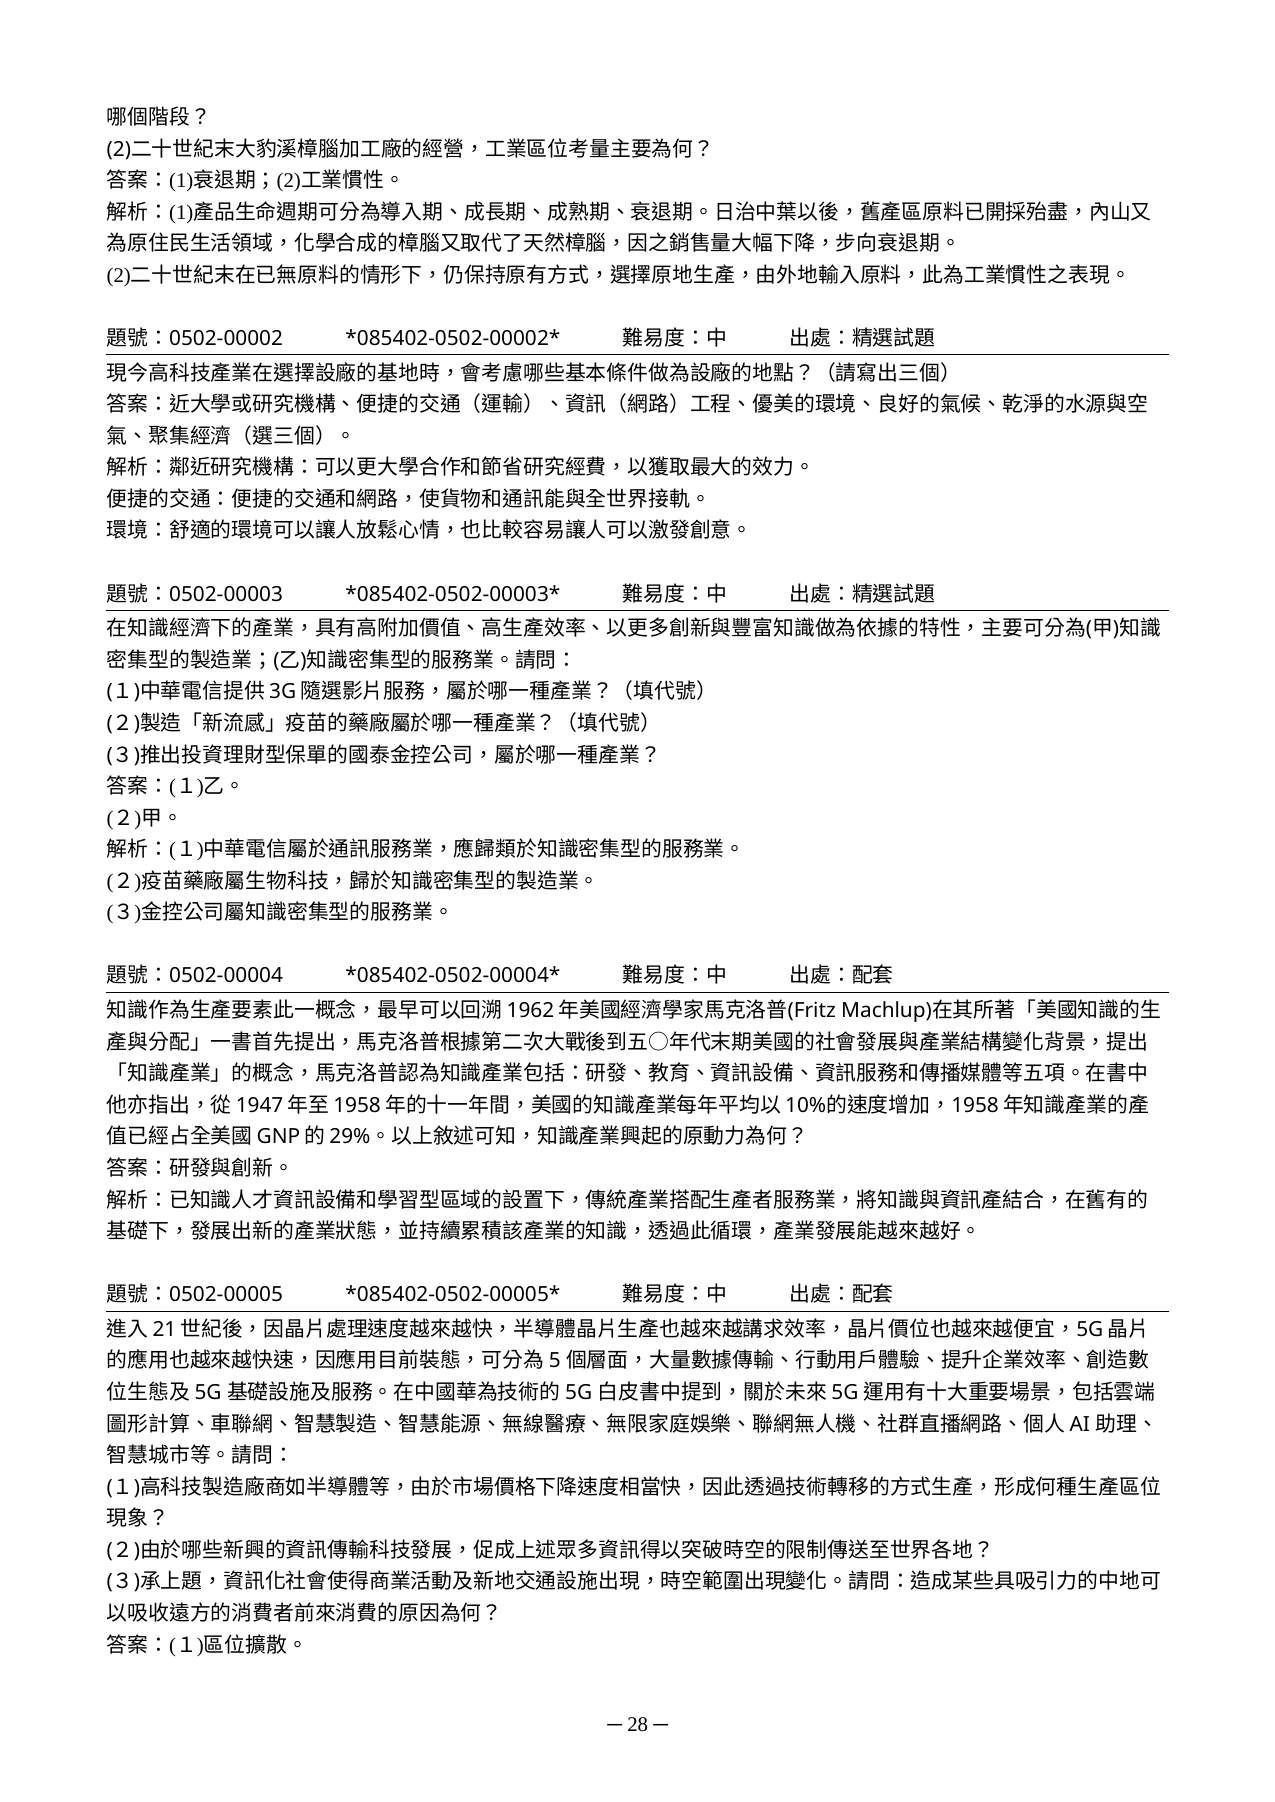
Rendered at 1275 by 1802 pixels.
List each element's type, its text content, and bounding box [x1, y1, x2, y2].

text 題號：0502-00004 *085402-0502-00004* 難易度：中 出處：配套 [106, 958, 1169, 992]
text 題號：0502-00002 *085402-0502-00002* 難易度：中 出處：精選試題 [106, 321, 1169, 354]
text 答案：近大學或研究機構、便捷的交通（運輸）、資訊（網路）工程、優美的環境、良好的氣候、乾淨的水源與空氣、聚集經濟（選三個）。 [106, 387, 1169, 450]
text 答案：(1)衰退期；(2)工業慣性。 [106, 163, 1169, 194]
text 解析：已知識人才資訊設備和學習型區域的設置下，傳統產業搭配生產者服務業，將知識與資訊產結合，在舊有的基礎下，發展出新的產業狀態，並持續累積該產業的知識，透過此循環，產業發展能越來越好。 [106, 1182, 1169, 1245]
text 現今高科技產業在選擇設廠的基地時，會考慮哪些基本條件做為設廠的地點？（請寫出三個） [106, 355, 1169, 387]
text 解析：(1)產品生命週期可分為導入期、成長期、成熟期、衰退期。日治中葉以後，舊產區原料已開採殆盡，內山又為原住民生活領域，化學合成的樟腦又取代了天然樟腦，因之銷售量大幅下降，步向衰退期。 (2)二十世紀末在已無原料的情形下，仍保持原有方式，選擇原地生產，由外地輸入原料，此為工業慣性之表現。 [106, 194, 1169, 289]
text 題號：0502-00005 *085402-0502-00005* 難易度：中 出處：配套 [106, 1277, 1169, 1311]
text 知識作為生產要素此一概念，最早可以回溯1962年美國經濟學家馬克洛普(Fritz Machlup)在其所著「美國知識的生產與分配」一書首先提出，馬克洛普根據第二次大戰後到五○年代末期美國的社會發展與產業結構變化背景，提出「知識產業」的概念，馬克洛普認為知識產業包括：研發、教育、資訊設備、資訊服務和傳播媒體等五項。在書中他亦指出，從1947年至1958年的十一年間，美國的知識產業每年平均以10%的速度增加，1958年知識產業的產值已經占全美國GNP的29%。以上敘述可知，知識產業興起的原動力為何？ [106, 993, 1169, 1151]
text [106, 100, 1169, 163]
text 解析：鄰近研究機構：可以更大學合作和節省研究經費，以獲取最大的效力。 便捷的交通：便捷的交通和網路，使貨物和通訊能與全世界接軌。 環境：舒適的環境可以讓人放鬆心情，也比較容易讓人可以激發創意。 [106, 450, 1169, 545]
text 題號：0502-00003 *085402-0502-00003* 難易度：中 出處：精選試題 [106, 576, 1169, 610]
text 在知識經濟下的產業，具有高附加價值、高生產效率、以更多創新與豐富知識做為依據的特性，主要可分為(甲)知識密集型的製造業；(乙)知識密集型的服務業。請問： (１)中華電信提供隨選影片服務，屬於哪一種產業？（填代號） (２)製造「新流感」疫苗的藥廠屬於哪一種產業？（填代號） (３)推出投資理財型保單的國泰金控公司，屬於哪一種產業？ [106, 611, 1169, 769]
text 解析：(１)中華電信屬於通訊服務業，應歸類於知識密集型的服務業。 (２)疫苗藥廠屬生物科技，歸於知識密集型的製造業。 (３)金控公司屬知識密集型的服務業。 [106, 832, 1169, 927]
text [106, 1627, 1169, 1659]
text 進入21世紀後，因晶片處理速度越來越快，半導體晶片生產也越來越講求效率，晶片價位也越來越便宜，晶片的應用也越來越快速，因應用目前裝態，可分為 5 個層面，大量數據傳輸、行動用戶體驗、提升企業效率、創造數位生態及 基礎設施及服務。在中國華為技術的 白皮書中提到，關於未來 運用有十大重要場景，包括雲端圖形計算、車聯網、智慧製造、智慧能源、無線醫療、無限家庭娛樂、聯網無人機、社群直播網路、個人 AI 助理、智慧城市等。請問： (１)高科技製造廠商如半導體等，由於市場價格下降速度相當快，因此透過技術轉移的方式生產，形成何種生產區位現象？ (２)由於哪些新興的資訊傳輸科技發展，促成上述眾多資訊得以突破時空的限制傳送至世界各地？ (３)承上題，資訊化社會使得商業活動及新地交通設施出現，時空範圍出現變化。請問：造成某些具吸引力的中地可以吸收遠方的消費者前來消費的原因為何？ [106, 1312, 1169, 1627]
text 答案：(１)乙。 (２)甲。 [106, 769, 1169, 832]
text 答案：研發與創新。 [106, 1151, 1169, 1182]
